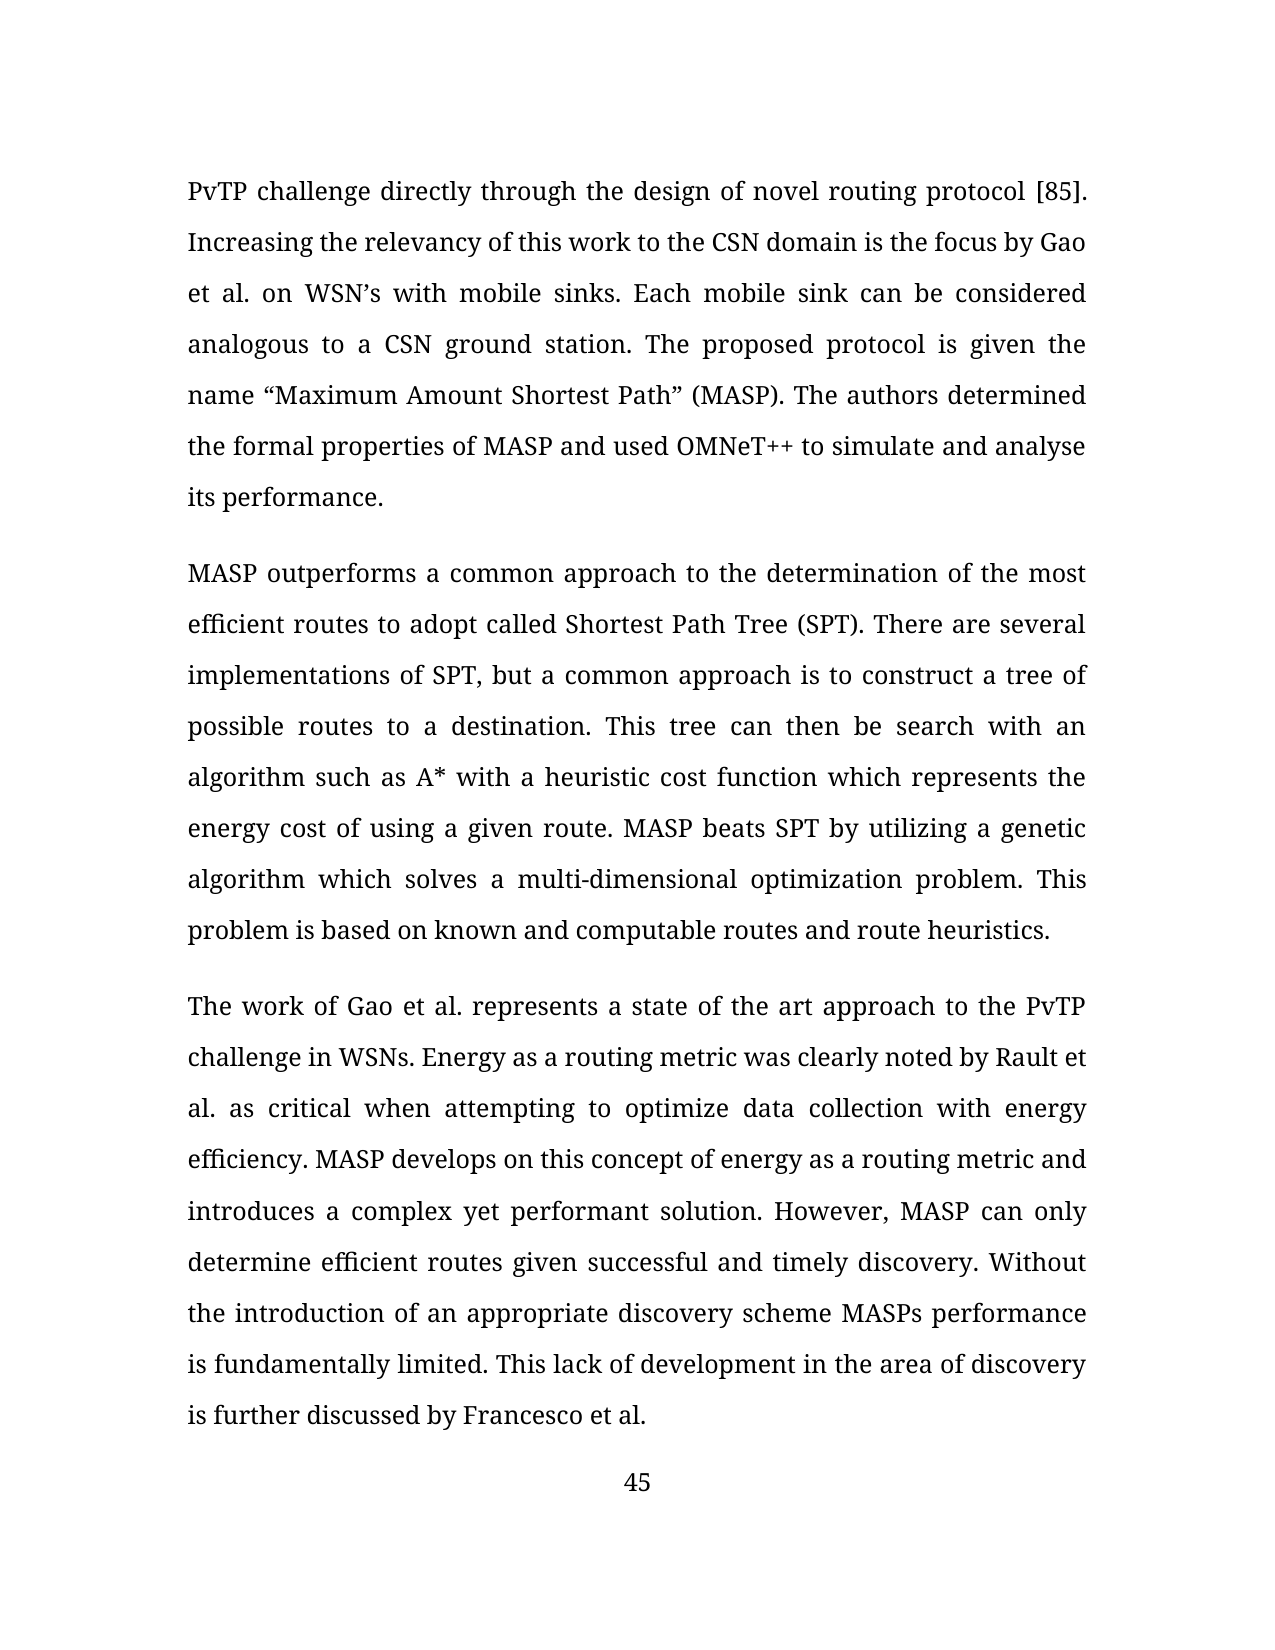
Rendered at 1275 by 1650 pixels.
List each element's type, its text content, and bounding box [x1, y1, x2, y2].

text The work of Gao et al. represents a state of the art approach to the PvTP challenge in WSNs. Energy as a routing metric was clearly noted by Rault et al. as critical when attempting to optimize data collection with energy efficiency. MASP develops on this concept of energy as a routing metric and introduces a complex yet performant solution. However, MASP can only determine efficient routes given successful and timely discovery. Without the introduction of an appropriate discovery scheme MASPs performance is fundamentally limited. This lack of development in the area of discovery is further discussed by Francesco et al. [187, 989, 1087, 1431]
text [187, 173, 1087, 514]
text MASP outperforms a common approach to the determination of the most efficient routes to adopt called Shortest Path Tree (SPT). There are several implementations of SPT, but a common approach is to construct a tree of possible routes to a destination. This tree can then be search with an algorithm such as A* with a heuristic cost function which represents the energy cost of using a given route. MASP beats SPT by utilizing a genetic algorithm which solves a multi-dimensional optimization problem. This problem is based on known and computable routes and route heuristics. [187, 556, 1087, 947]
